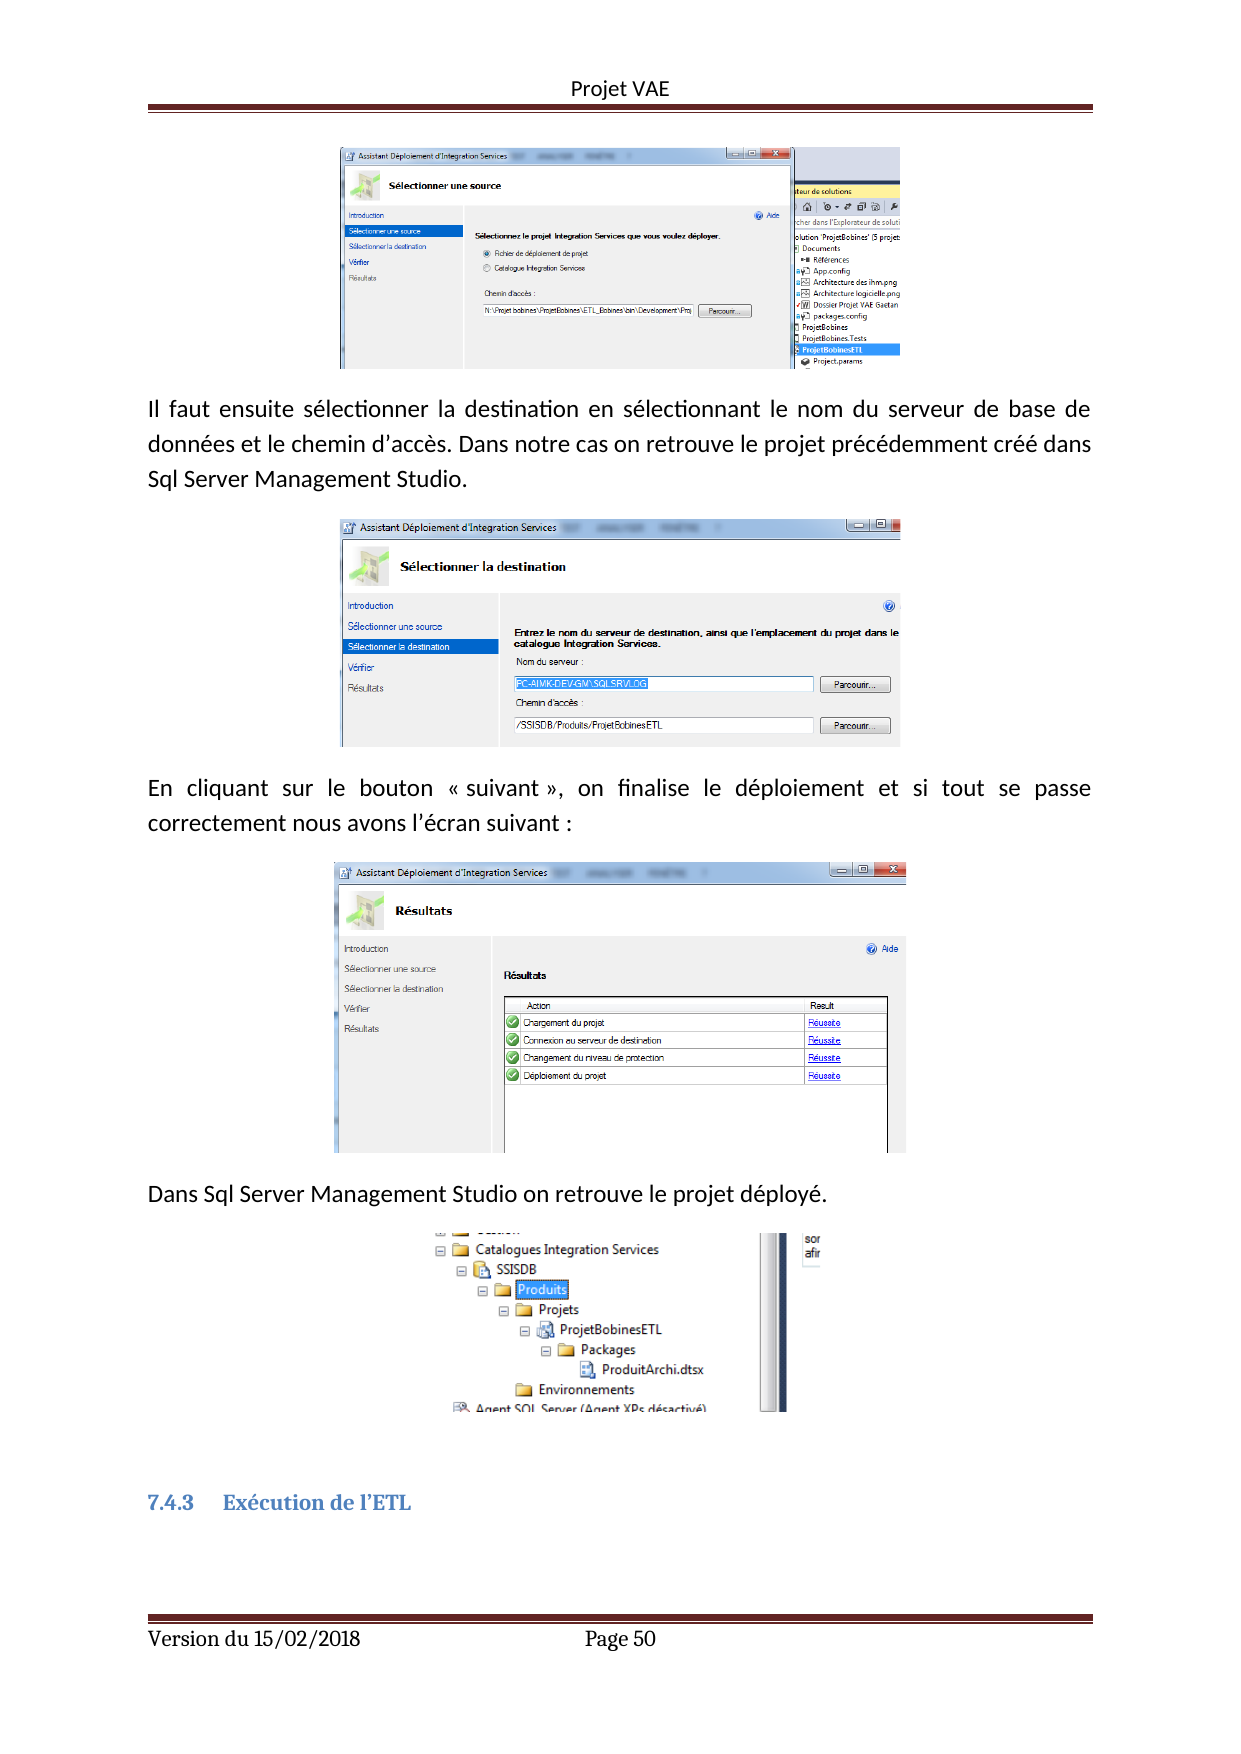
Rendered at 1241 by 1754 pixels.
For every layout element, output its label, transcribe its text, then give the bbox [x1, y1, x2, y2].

picture [340, 147, 900, 369]
picture [420, 1233, 821, 1412]
picture [339, 519, 901, 747]
text Dans Sql Server Management Studio on retrouve le projet déployé. [148, 1178, 1093, 1208]
text En cliquant sur le bouton « suivant », on finalise le déploiement et si tout se passe correctement nous avons l’écran suivant : [148, 772, 1093, 837]
text Il faut ensuite sélectionner la destination en sélectionnant le nom du serveur de base de données et le chemin d’accès. Dans notre cas on retrouve le projet précédemment créé dans Sql Server Management Studio. [148, 393, 1093, 494]
subtitle Exécution de l’ETL [148, 1490, 1093, 1516]
picture [334, 862, 907, 1153]
